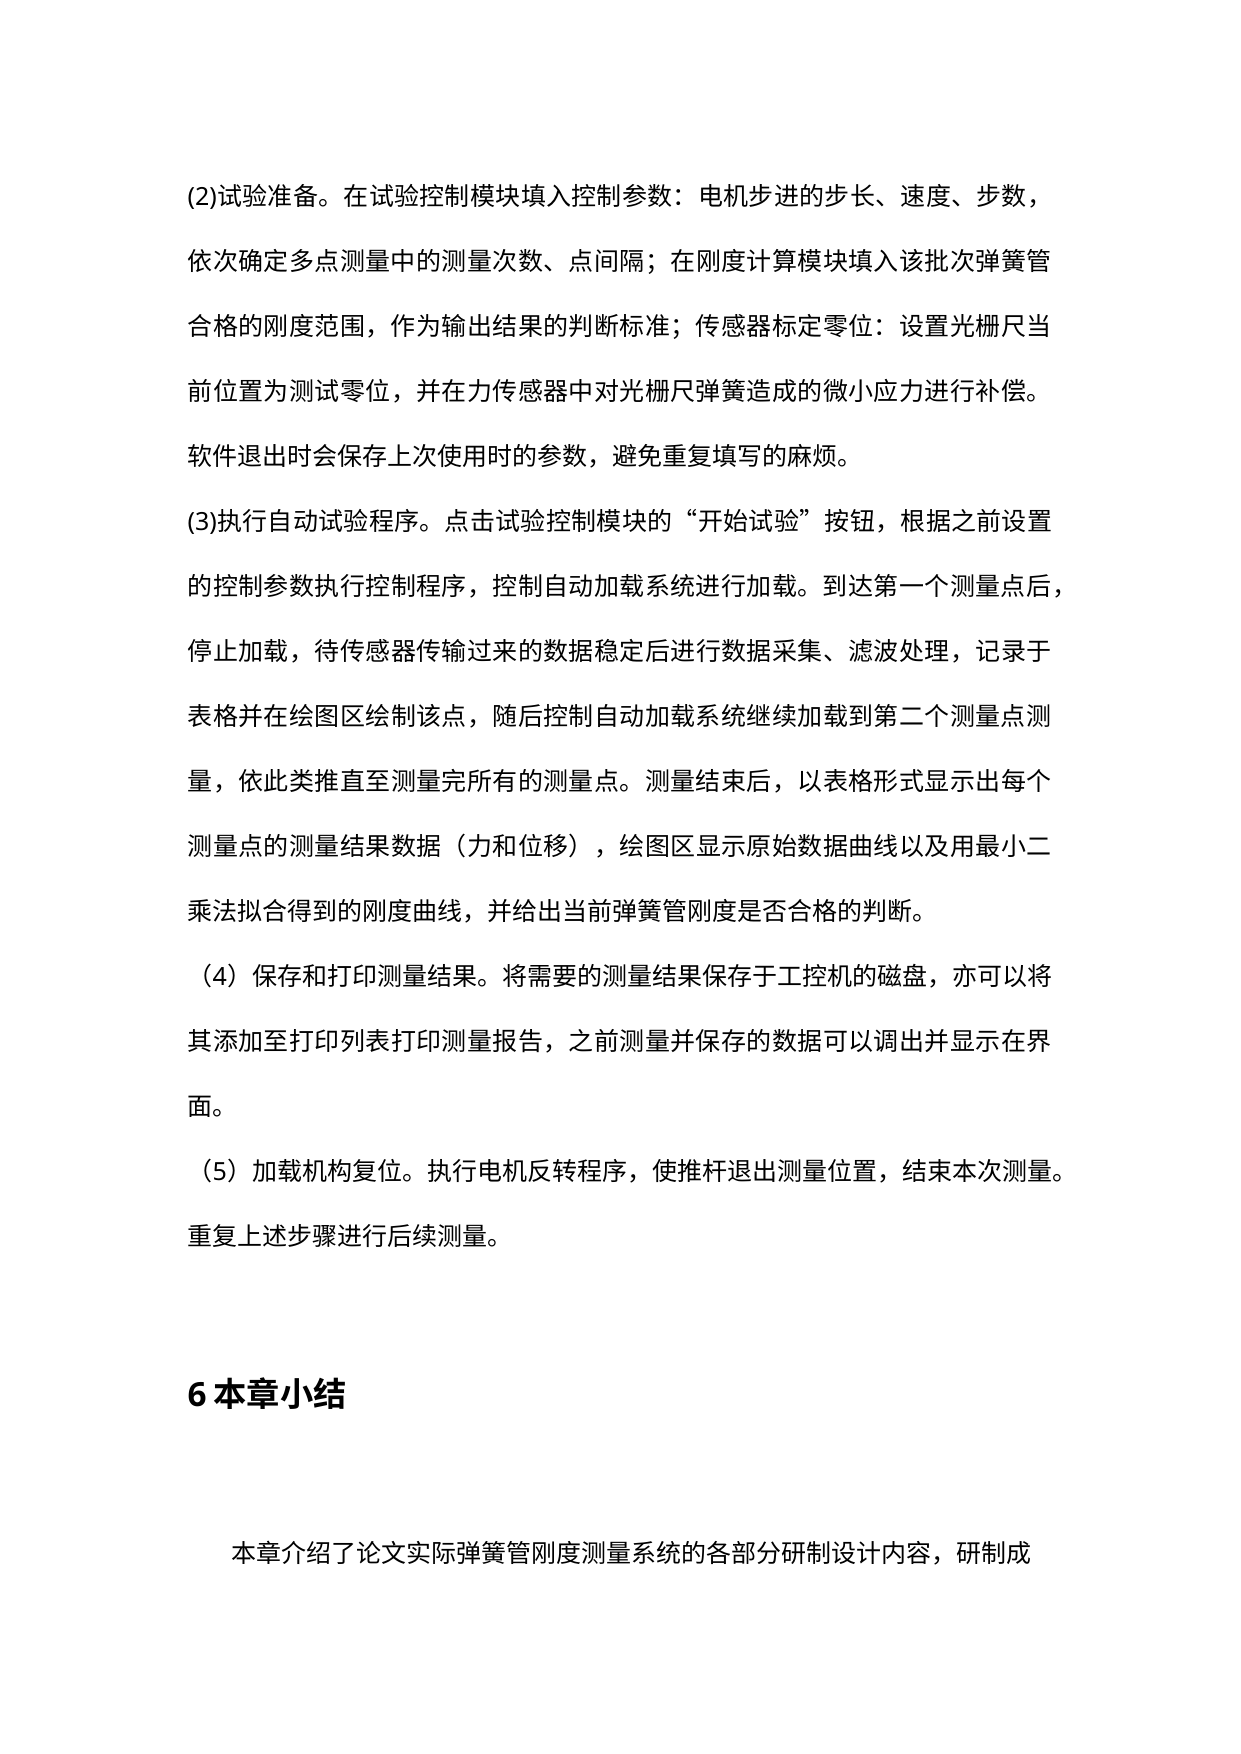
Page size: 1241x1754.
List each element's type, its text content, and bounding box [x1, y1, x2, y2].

text （4）保存和打印测量结果。将需要的测量结果保存于工控机的磁盘，亦可以将其添加至打印列表打印测量报告，之前测量并保存的数据可以调出并显示在界面。 [187, 942, 1053, 1137]
text （5）加载机构复位。执行电机反转程序，使推杆退出测量位置，结束本次测量。重复上述步骤进行后续测量。 [187, 1137, 1053, 1267]
text (3)执行自动试验程序。点击试验控制模块的“开始试验”按钮，根据之前设置的控制参数执行控制程序，控制自动加载系统进行加载。到达第一个测量点后，停止加载，待传感器传输过来的数据稳定后进行数据采集、滤波处理，记录于表格并在绘图区绘制该点，随后控制自动加载系统继续加载到第二个测量点测量，依此类推直至测量完所有的测量点。测量结束后，以表格形式显示出每个测量点的测量结果数据（力和位移），绘图区显示原始数据曲线以及用最小二乘法拟合得到的刚度曲线，并给出当前弹簧管刚度是否合格的判断。 [187, 487, 1053, 942]
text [187, 1519, 1053, 1584]
text (2)试验准备。在试验控制模块填入控制参数：电机步进的步长、速度、步数，依次确定多点测量中的测量次数、点间隔；在刚度计算模块填入该批次弹簧管合格的刚度范围，作为输出结果的判断标准；传感器标定零位：设置光栅尺当前位置为测试零位，并在力传感器中对光栅尺弹簧造成的微小应力进行补偿。软件退出时会保存上次使用时的参数，避免重复填写的麻烦。 [187, 162, 1053, 487]
subtitle 6本章小结 [187, 1359, 1053, 1424]
